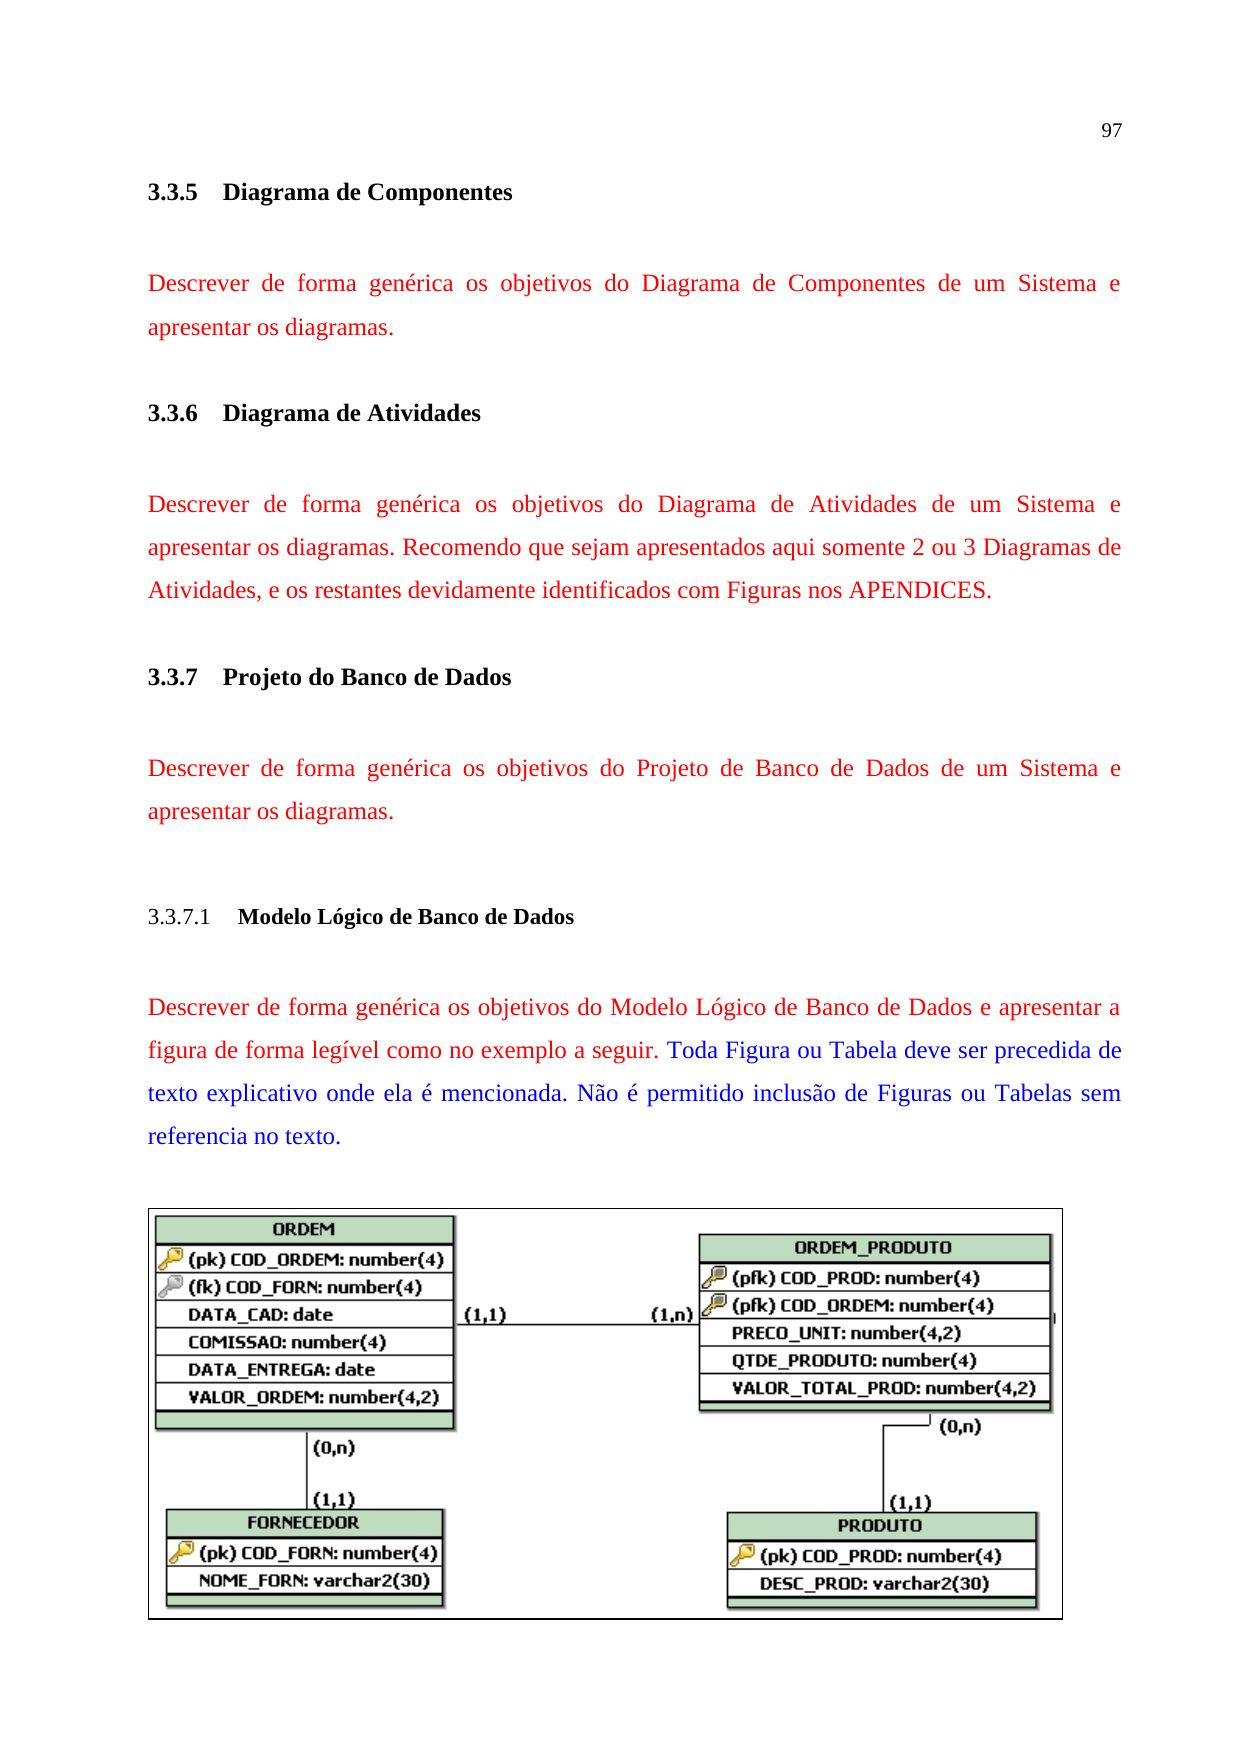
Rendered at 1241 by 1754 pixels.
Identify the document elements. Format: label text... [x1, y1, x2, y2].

subtitle Diagrama de Atividades [148, 398, 1122, 427]
text Descrever de forma genérica os objetivos do Modelo Lógico de Banco de Dados e apresentar a figura de forma legível como no exemplo a seguir. Toda Figura ou Tabela deve ser precedida de texto explicativo onde ela é mencionada. Não é permitido inclusão de Figuras ou Tabelas sem referencia no texto. [148, 992, 1122, 1150]
subtitle Projeto do Banco de Dados [148, 662, 1122, 690]
picture [149, 1209, 1062, 1618]
subtitle Diagrama de Componentes [148, 177, 1122, 206]
subtitle Modelo Lógico de Banco de Dados [148, 903, 1122, 929]
text Descrever de forma genérica os objetivos do Diagrama de Componentes de um Sistema e apresentar os diagramas. [148, 268, 1122, 340]
text Descrever de forma genérica os objetivos do Diagrama de Atividades de um Sistema e apresentar os diagramas. Recomendo que sejam apresentados aqui somente 2 ou 3 Diagramas de Atividades, e os restantes devidamente identificados com Figuras nos APENDICES. [148, 489, 1122, 604]
text Descrever de forma genérica os objetivos do Projeto de Banco de Dados de um Sistema e apresentar os diagramas. [148, 753, 1122, 825]
